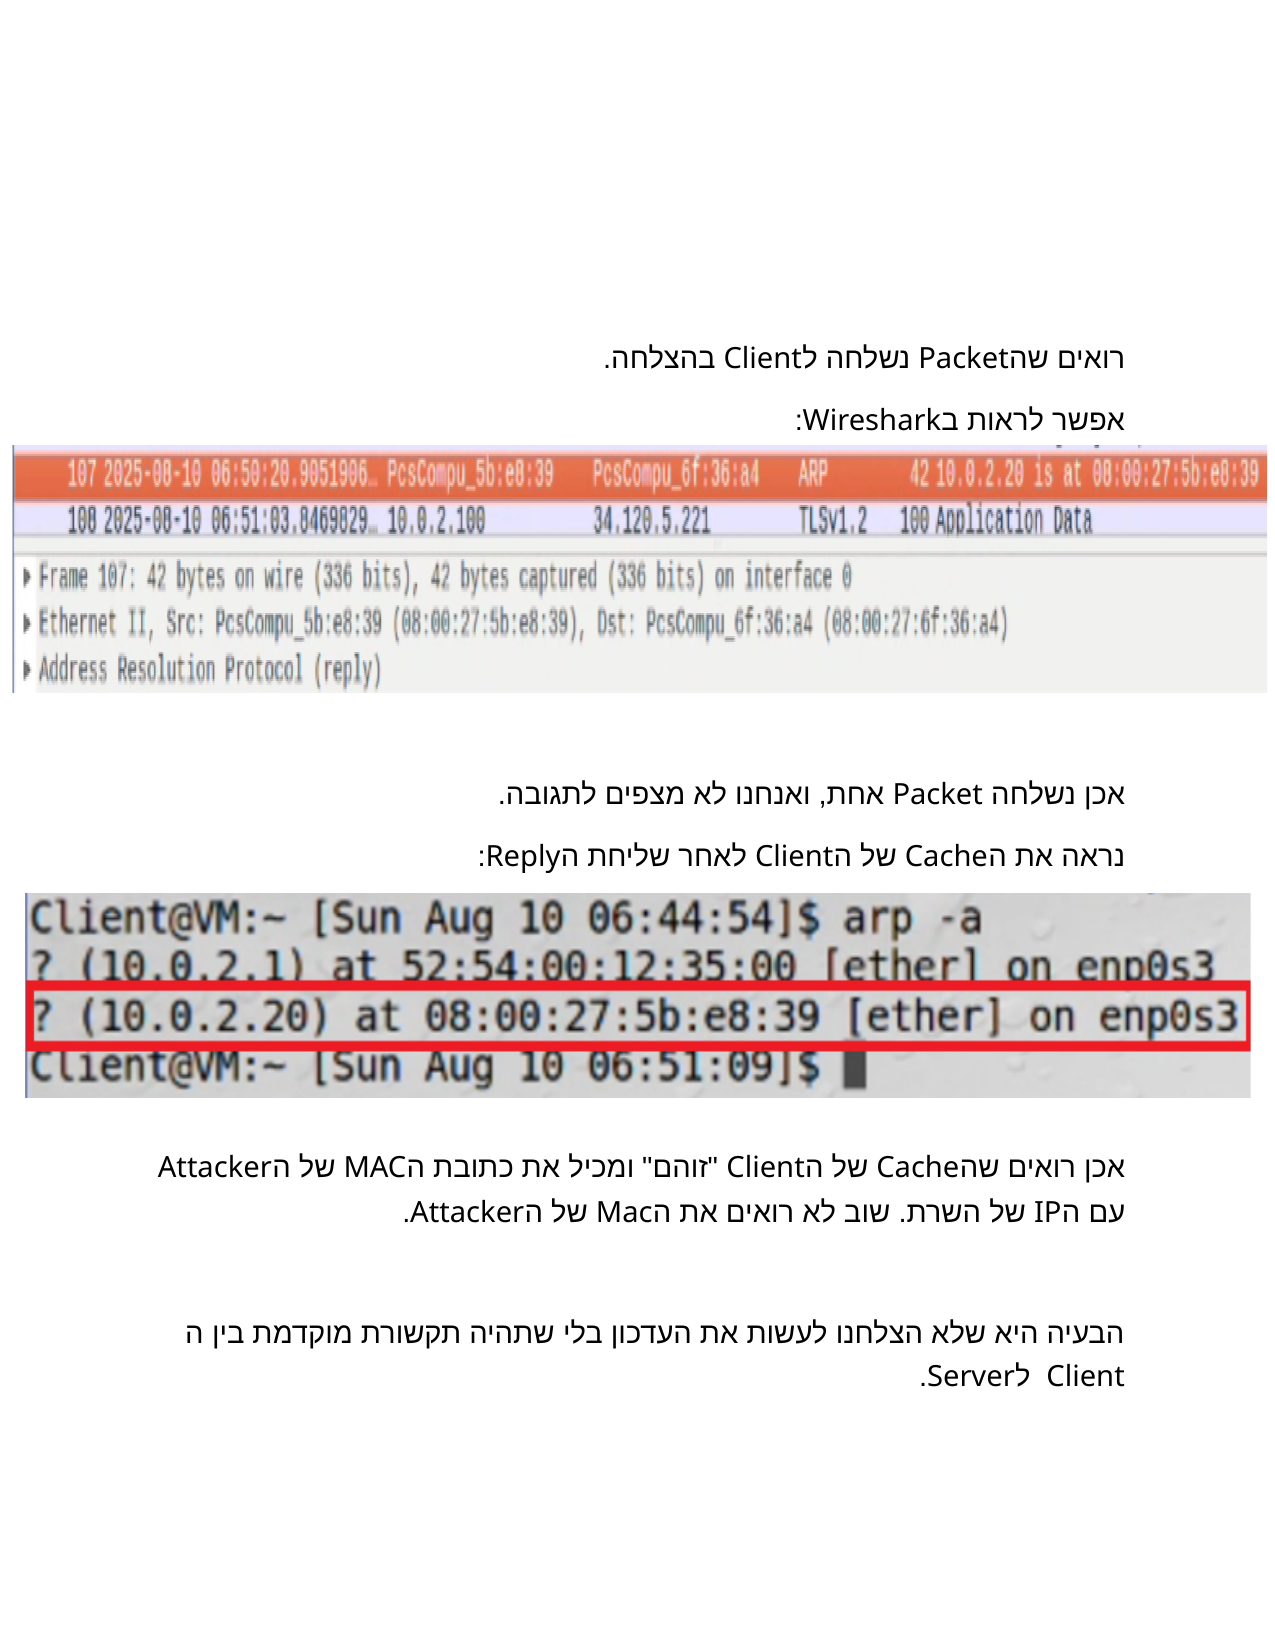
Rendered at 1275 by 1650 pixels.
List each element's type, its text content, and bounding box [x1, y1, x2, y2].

text רואים שהPacket נשלחה לClient בהצלחה. [150, 337, 1125, 377]
picture [12, 445, 1268, 693]
text אכן רואים שהCache של הClient "זוהם" ומכיל את כתובת הMAC של הAttacker עם הIP של השרת. שוב לא רואים את הMac של הAttacker. [150, 1147, 1125, 1231]
text נראה את הCache של הClient לאחר שליחת הReply: [150, 835, 1125, 875]
text אכן נשלחה Packet אחת, ואנחנו לא מצפים לתגובה. [150, 773, 1125, 813]
text הבעיה היא שלא הצלחנו לעשות את העדכון בלי שתהיה תקשורת מוקדמת בין הClient לServer. [150, 1316, 1125, 1395]
text אפשר לראות בWireshark: [150, 399, 1125, 439]
picture [25, 893, 1251, 1098]
